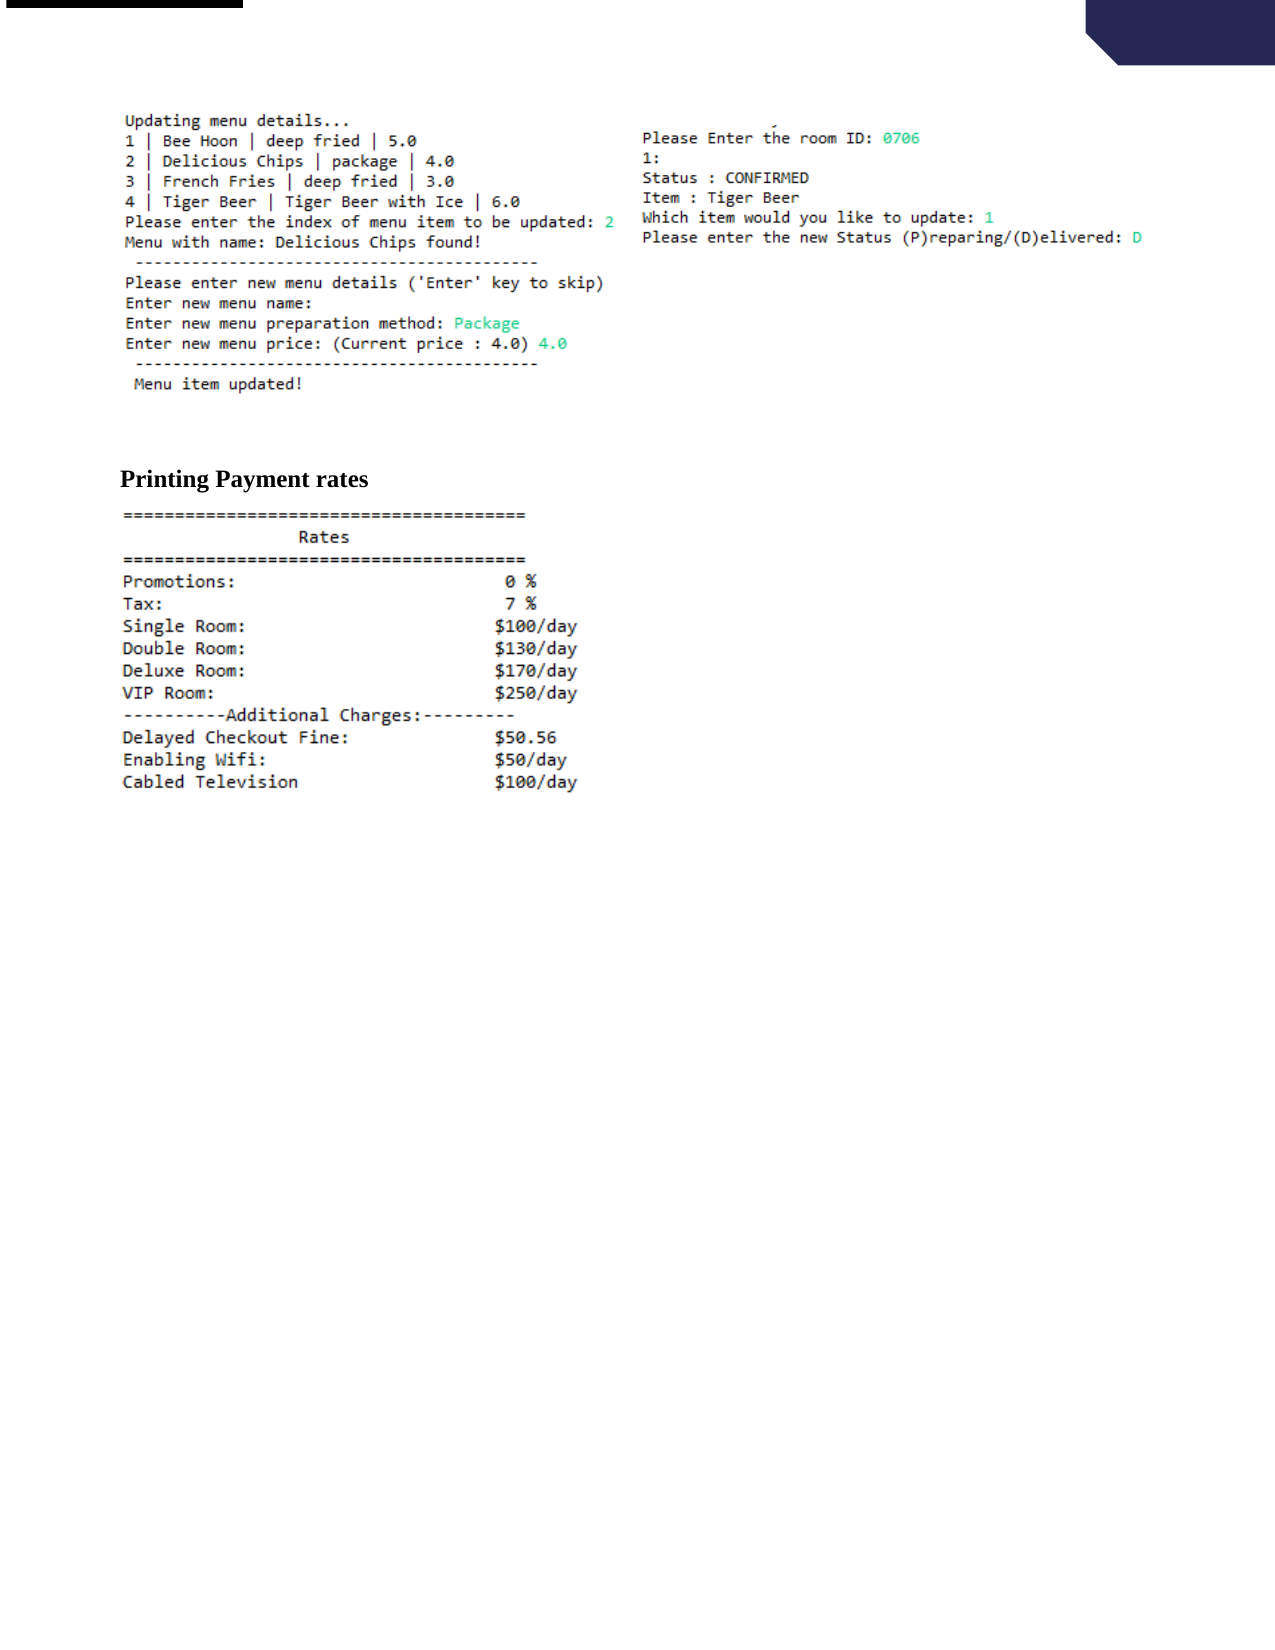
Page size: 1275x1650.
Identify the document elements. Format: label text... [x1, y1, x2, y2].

picture [640, 125, 1151, 252]
picture [120, 110, 618, 399]
text Printing Payment rates [120, 464, 1155, 492]
picture [120, 506, 588, 797]
